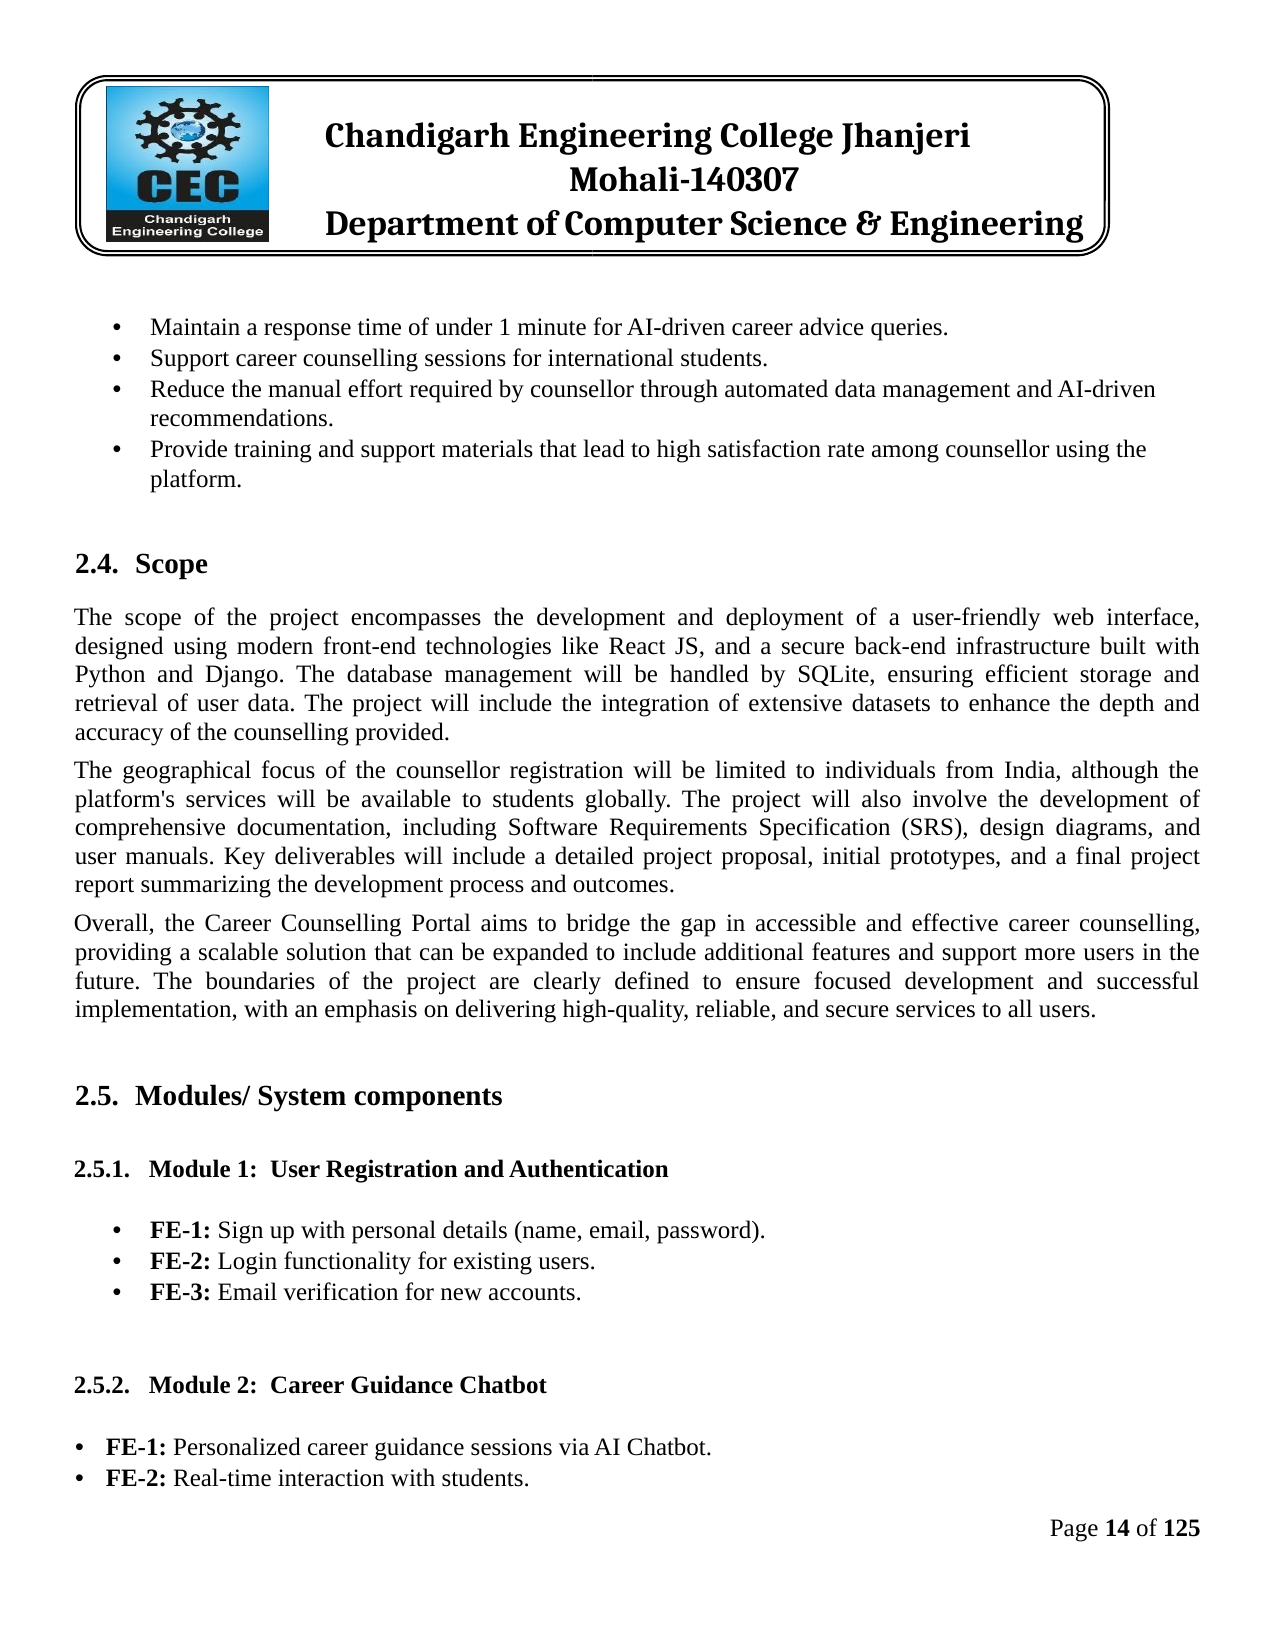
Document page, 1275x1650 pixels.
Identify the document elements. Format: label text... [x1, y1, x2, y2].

subtitle Module 2: Career Guidance Chatbot [73, 1370, 1215, 1399]
picture [106, 86, 269, 204]
text The scope of the project encompasses the development and deployment of a user-friendly web interface, designed using modern front-end technologies like React JS, and a secure back-end infrastructure built with Python and Django. The database management will be handled by SQLite, ensuring efficient storage and retrieval of user data. The project will include the integration of extensive datasets to enhance the depth and accuracy of the counselling provided. [73, 603, 1201, 745]
text Overall, the Career Counselling Portal aims to bridge the gap in accessible and effective career counselling, providing a scalable solution that can be expanded to include additional features and support more users in the future. The boundaries of the project are clearly defined to ensure focused development and successful implementation, with an emphasis on delivering high-quality, reliable, and secure services to all users. [73, 909, 1201, 1023]
list Support career counselling sessions for international students. [112, 343, 1214, 371]
text The geographical focus of the counsellor registration will be limited to individuals from India, although the platform's services will be available to students globally. The project will also involve the development of comprehensive documentation, including Software Requirements Specification (SRS), design diagrams, and user manuals. Key deliverables will include a detailed project proposal, initial prototypes, and a final project report summarizing the development process and outcomes. [73, 756, 1201, 898]
list FE-2: Login functionality for existing users. [112, 1246, 1214, 1275]
subtitle Modules/ System components [75, 1078, 1215, 1112]
list FE-2: Real-time interaction with students. [75, 1462, 1214, 1491]
subtitle Scope [75, 546, 1215, 580]
subtitle Module 1: User Registration and Authentication [73, 1154, 1215, 1183]
list Reduce the manual effort required by counsellor through automated data management and AI-driven recommendations. [112, 373, 1214, 432]
picture [106, 209, 269, 242]
list FE-1: Personalized career guidance sessions via AI Chatbot. [75, 1432, 1214, 1460]
list FE-1: Sign up with personal details (name, email, password). [112, 1215, 1214, 1244]
list Maintain a response time of under 1 minute for AI-driven career advice queries. [112, 312, 1214, 341]
list Provide training and support materials that lead to high satisfaction rate among counsellor using the platform. [112, 434, 1214, 492]
list FE-3: Email verification for new accounts. [112, 1277, 1214, 1306]
